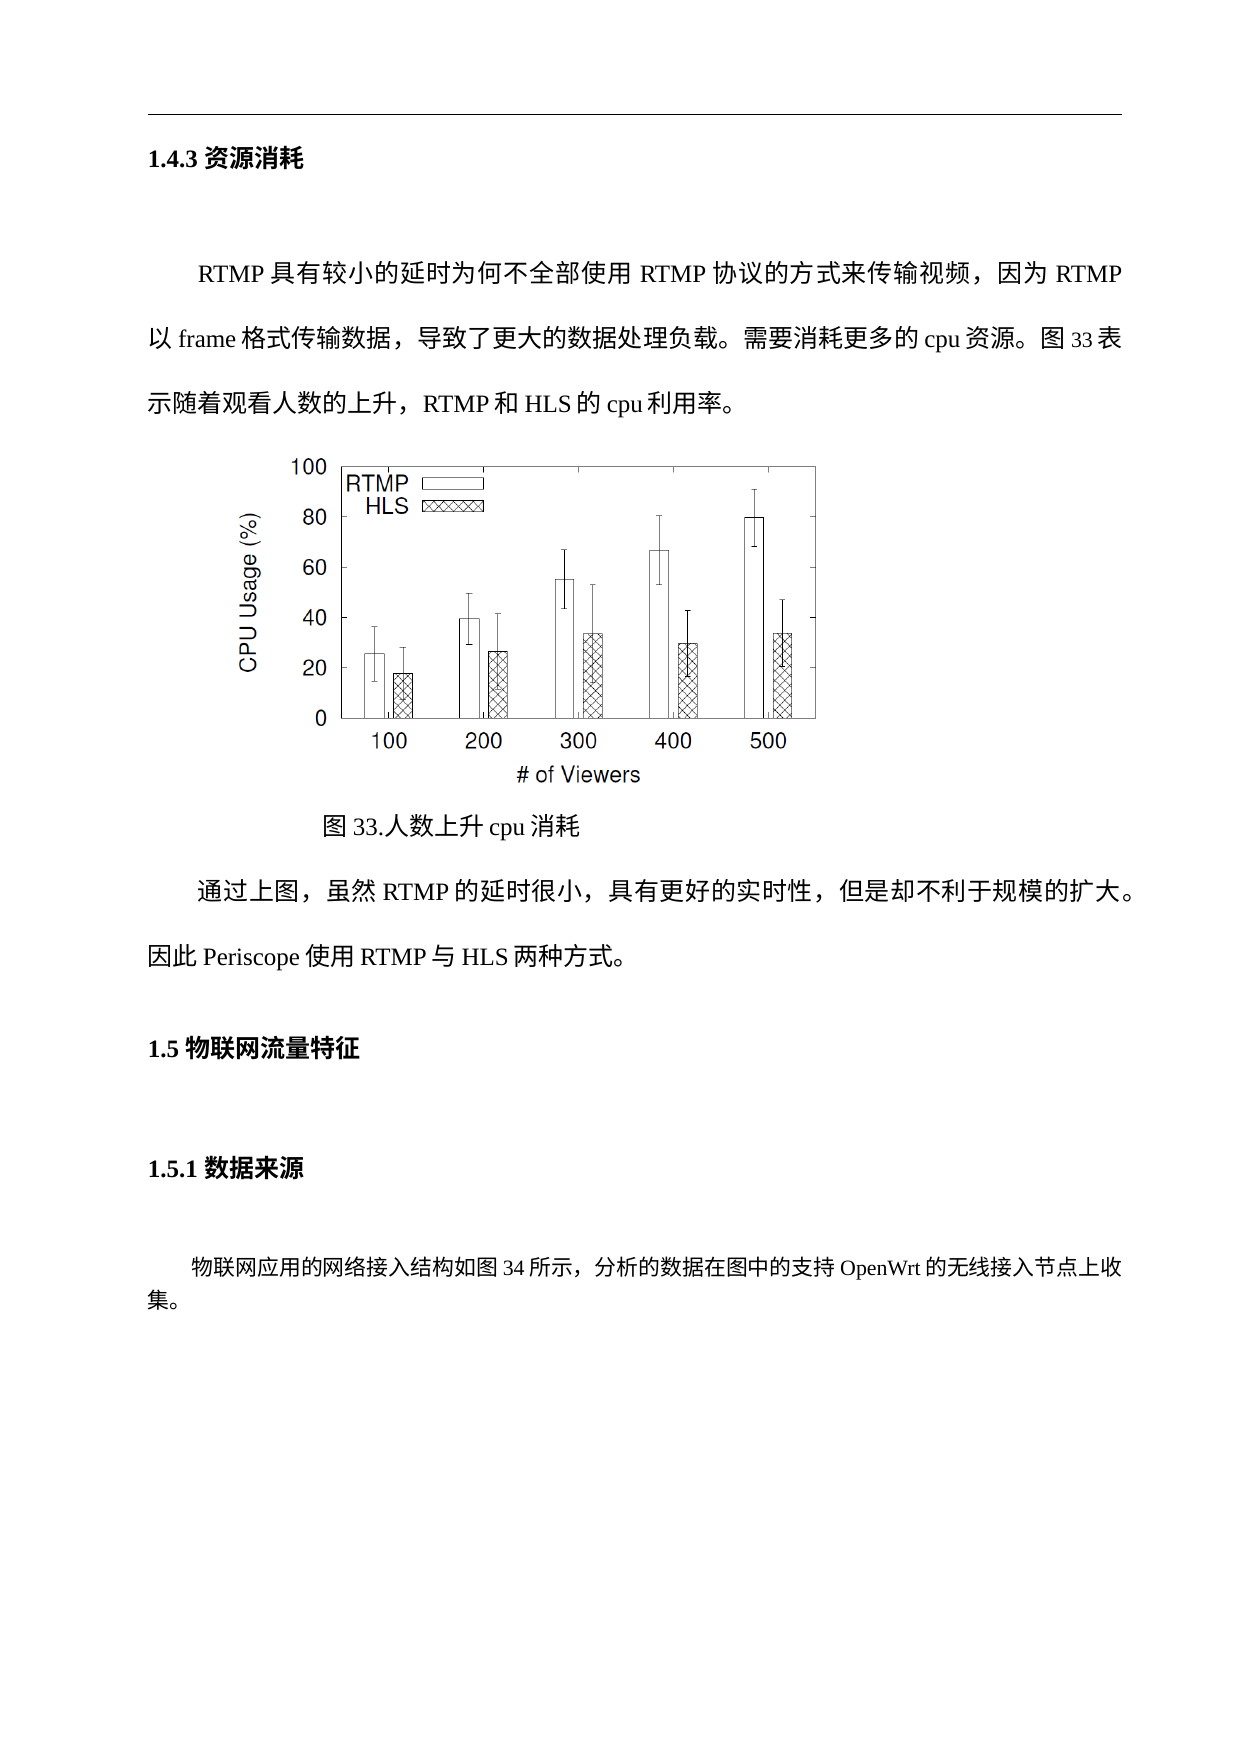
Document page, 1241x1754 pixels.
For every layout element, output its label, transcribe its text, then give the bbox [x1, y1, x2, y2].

text 通过上图，虽然RTMP的延时很小，具有更好的实时性，但是却不利于规模的扩大。因此Periscope使用RTMP与HLS两种方式。 [148, 857, 1122, 987]
subtitle 1.4.3 资源消耗 [148, 124, 1122, 189]
text RTMP具有较小的延时为何不全部使用RTMP协议的方式来传输视频，因为RTMP以frame格式传输数据，导致了更大的数据处理负载。需要消耗更多的cpu资源。图33表示随着观看人数的上升，RTMP和HLS的cpu利用率。 [148, 239, 1122, 434]
subtitle 1.5 物联网流量特征 [148, 1014, 1122, 1079]
picture [197, 434, 866, 791]
text 图33.人数上升cpu消耗 [148, 792, 1122, 857]
subtitle 1.5.1 数据来源 [148, 1134, 1122, 1199]
text 物联网应用的网络接入结构如图34所示，分析的数据在图中的支持OpenWrt的无线接入节点上收集。 [148, 1250, 1122, 1315]
